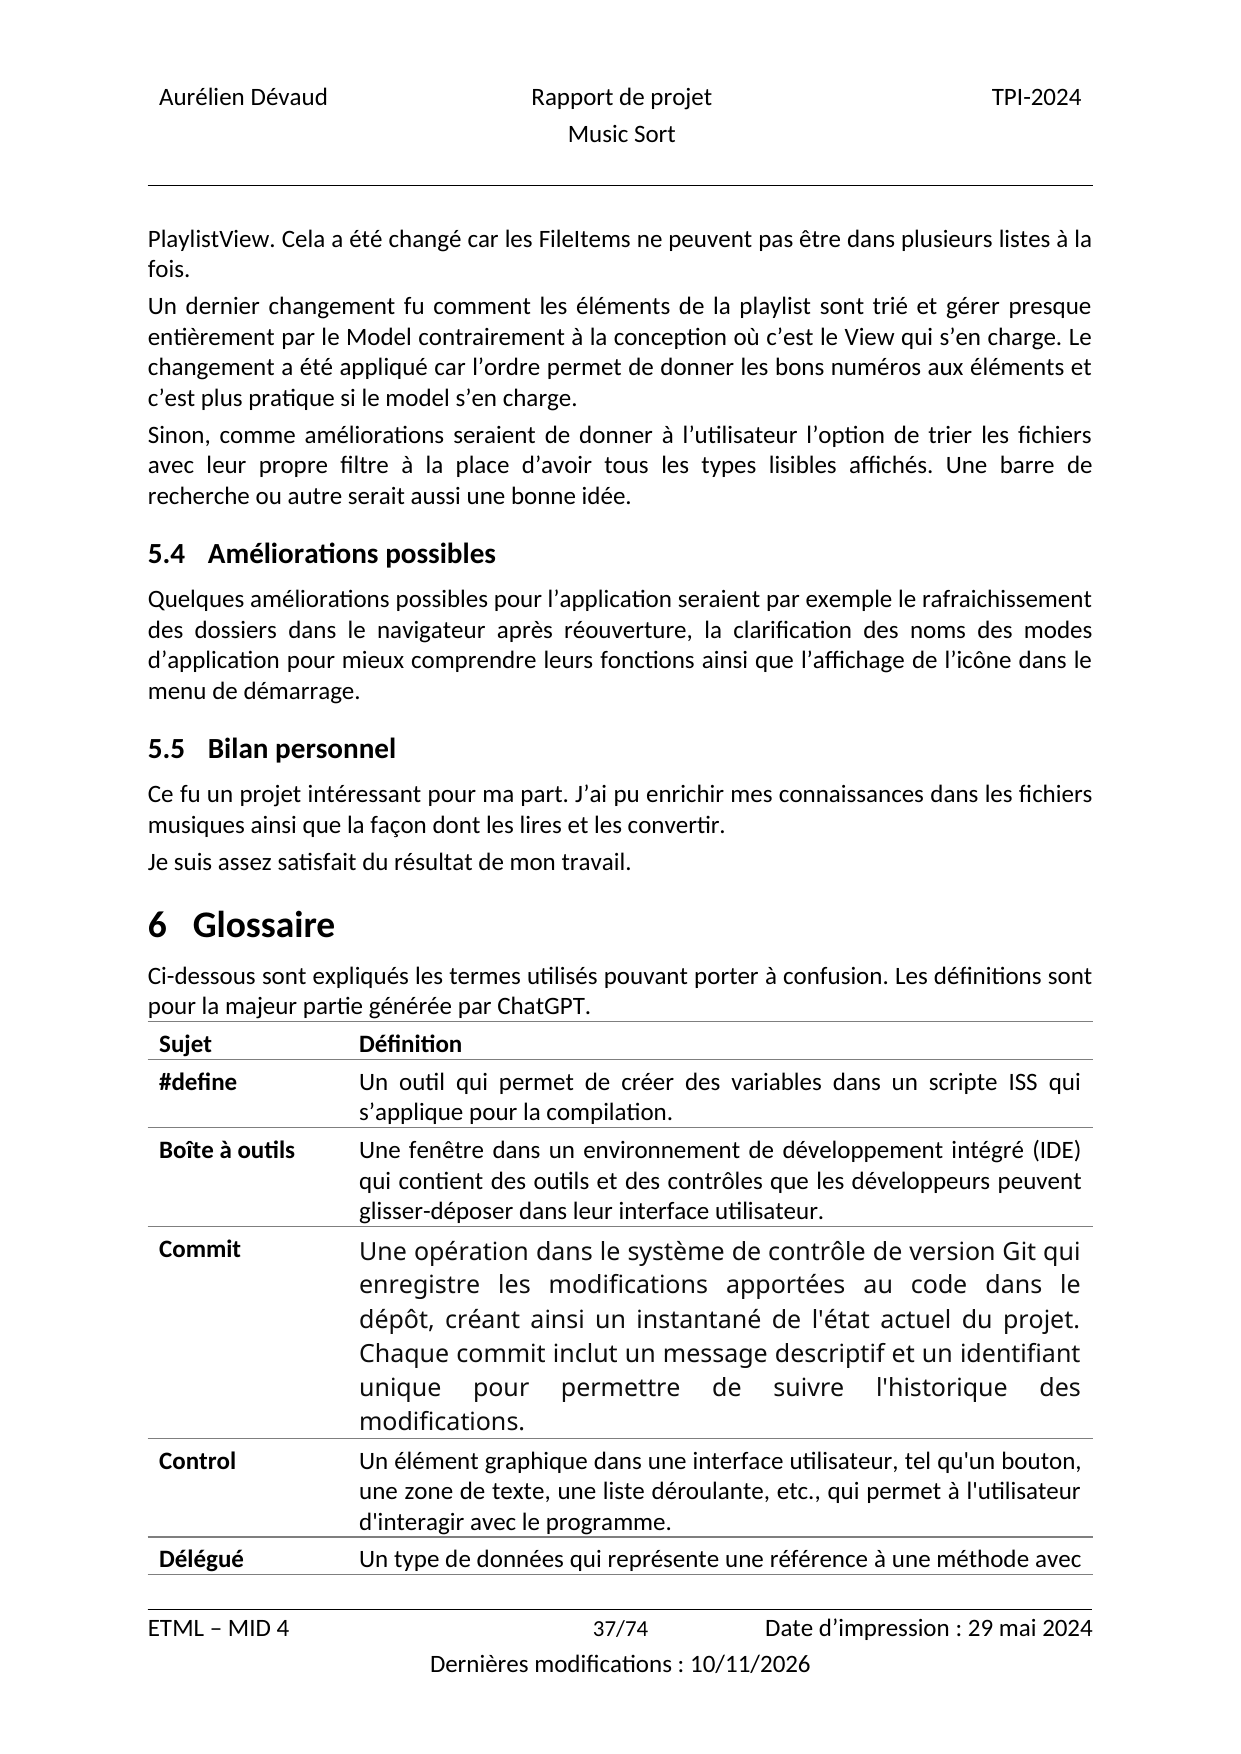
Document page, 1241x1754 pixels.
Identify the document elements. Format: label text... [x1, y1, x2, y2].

table_cell Délégué [148, 1538, 348, 1574]
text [148, 223, 1092, 284]
table_header Sujet [148, 1022, 348, 1059]
table_cell Boîte à outils [148, 1128, 348, 1226]
text Ci-dessous sont expliqués les termes utilisés pouvant porter à confusion. Les définitions sont pour la majeur partie générée par ChatGPT. [148, 960, 1092, 1021]
subtitle Glossaire [148, 901, 1092, 947]
table_cell Un élément graphique dans une interface utilisateur, tel qu'un bouton, une zone de texte, une liste déroulante, etc., qui permet à l'utilisateur d'interagir avec le programme. [348, 1439, 1092, 1536]
table_cell Control [148, 1439, 348, 1536]
table_cell Commit [148, 1227, 348, 1437]
subtitle Améliorations possibles [148, 535, 1092, 571]
table_cell Une fenêtre dans un environnement de développement intégré (IDE) qui contient des outils et des contrôles que les développeurs peuvent glisser-déposer dans leur interface utilisateur. [348, 1128, 1092, 1226]
table_cell Un outil qui permet de créer des variables dans un scripte ISS qui s’applique pour la compilation. [348, 1060, 1092, 1127]
text Ce fu un projet intéressant pour ma part. J’ai pu enrichir mes connaissances dans les fichiers musiques ainsi que la façon dont les lires et les convertir. [148, 779, 1092, 840]
table_cell #define [148, 1060, 348, 1127]
text Un dernier changement fu comment les éléments de la playlist sont trié et gérer presque entièrement par le Model contrairement à la conception où c’est le View qui s’en charge. Le changement a été appliqué car l’ordre permet de donner les bons numéros aux éléments et c’est plus pratique si le model s’en charge. [148, 290, 1092, 412]
text Je suis assez satisfait du résultat de mon travail. [148, 846, 1092, 876]
subtitle Bilan personnel [148, 731, 1092, 766]
table_cell Une opération dans le système de contrôle de version Git qui enregistre les modifications apportées au code dans le dépôt, créant ainsi un instantané de l'état actuel du projet. Chaque commit inclut un message descriptif et un identifiant unique pour permettre de suivre l'historique des modifications. [348, 1227, 1092, 1437]
text Sinon, comme améliorations seraient de donner à l’utilisateur l’option de trier les fichiers avec leur propre filtre à la place d’avoir tous les types lisibles affichés. Une barre de recherche ou autre serait aussi une bonne idée. [148, 419, 1092, 510]
text Quelques améliorations possibles pour l’application seraient par exemple le rafraichissement des dossiers dans le navigateur après réouverture, la clarification des noms des modes d’application pour mieux comprendre leurs fonctions ainsi que l’affichage de l’icône dans le menu de démarrage. [148, 583, 1092, 706]
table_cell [348, 1538, 1092, 1574]
table_header Définition [348, 1022, 1092, 1059]
